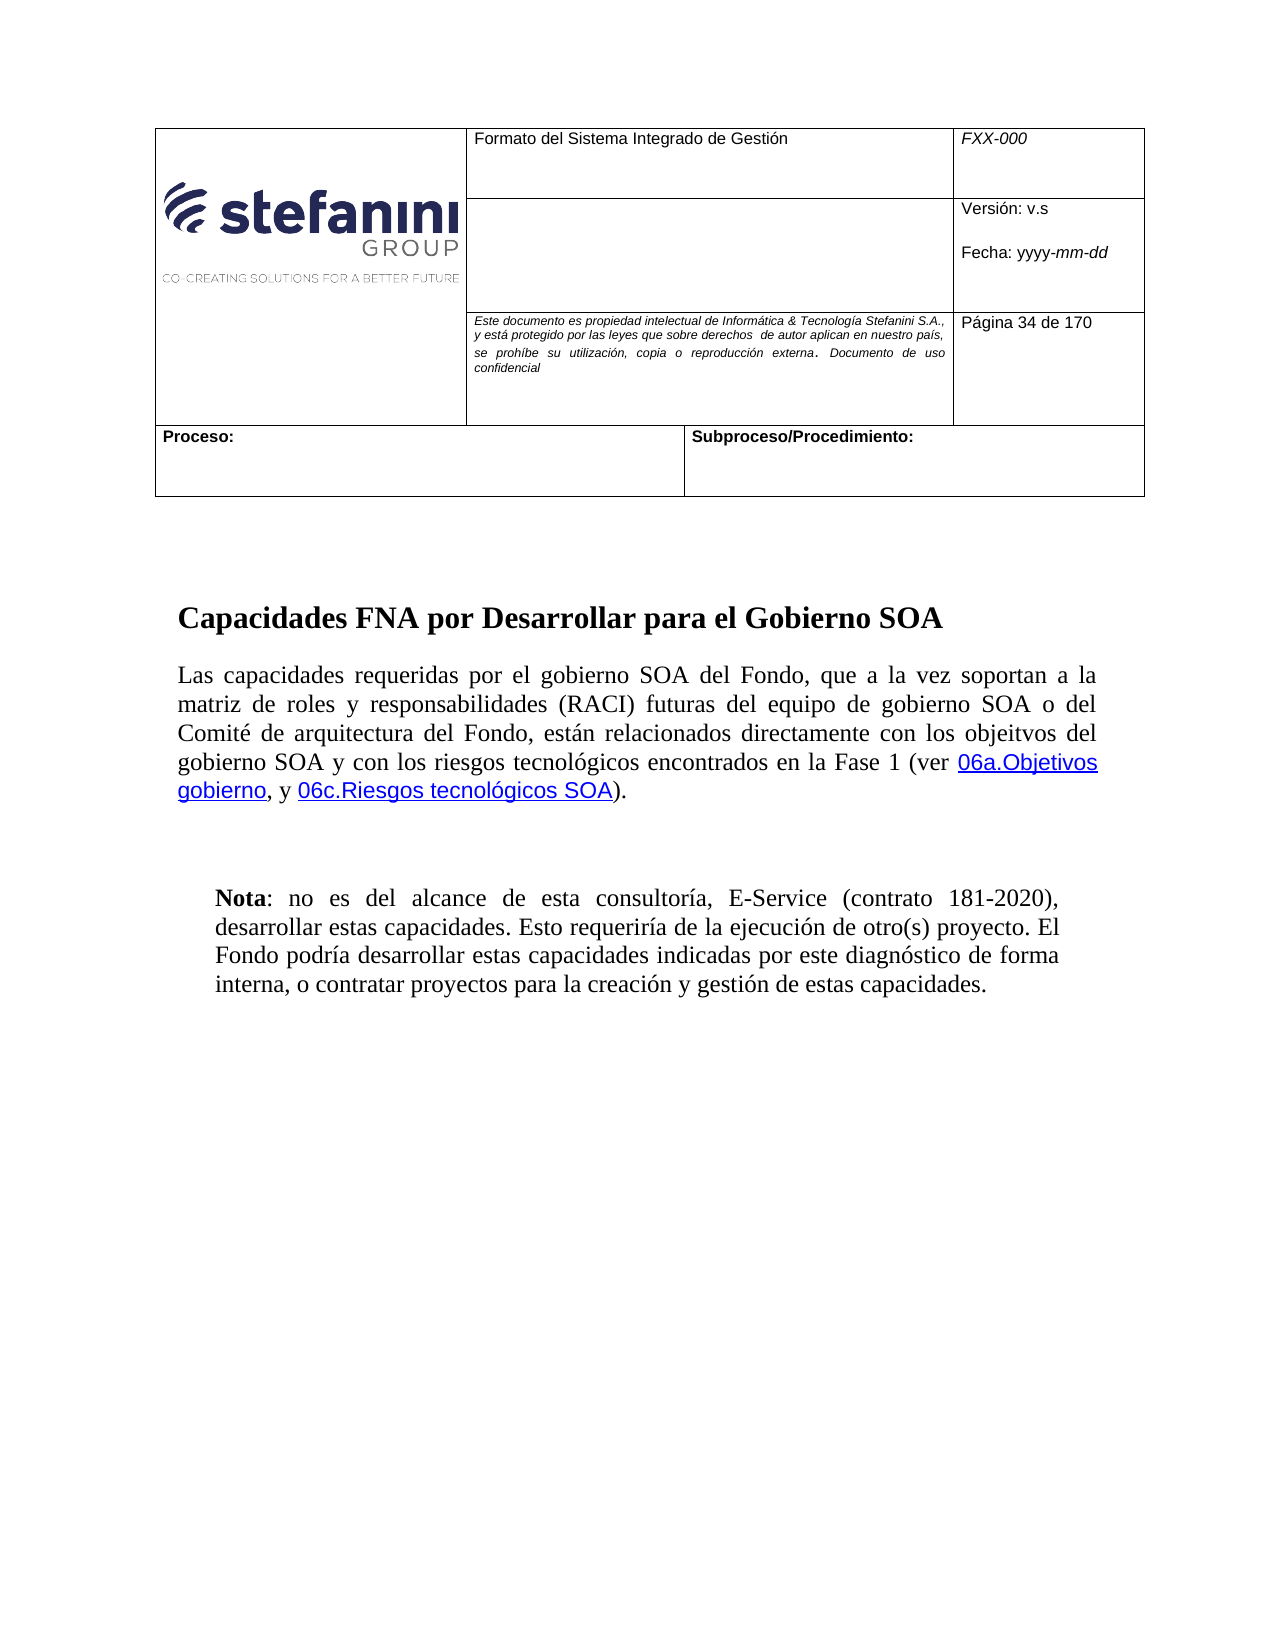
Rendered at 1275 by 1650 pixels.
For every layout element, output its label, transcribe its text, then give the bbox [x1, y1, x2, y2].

text Nota: no es del alcance de esta consultoría, E-Service (contrato 181-2020), desarrollar estas capacidades. Esto requeriría de la ejecución de otro(s) proyecto. El Fondo podría desarrollar estas capacidades indicadas por este diagnóstico de forma interna, o contratar proyectos para la creación y gestión de estas capacidades. [215, 883, 1060, 998]
text Las capacidades requeridas por el gobierno SOA del Fondo, que a la vez soportan a la matriz de roles y responsabilidades (RACI) futuras del equipo de gobierno SOA o del Comité de arquitectura del Fondo, están relacionados directamente con los objeitvos del gobierno SOA y con los riesgos tecnológicos encontrados en la Fase 1 (ver 06a.Objetivos gobierno, y 06c.Riesgos tecnológicos SOA). [177, 660, 1098, 804]
picture [162, 182, 460, 286]
subtitle Capacidades FNA por Desarrollar para el Gobierno SOA [177, 599, 1098, 635]
